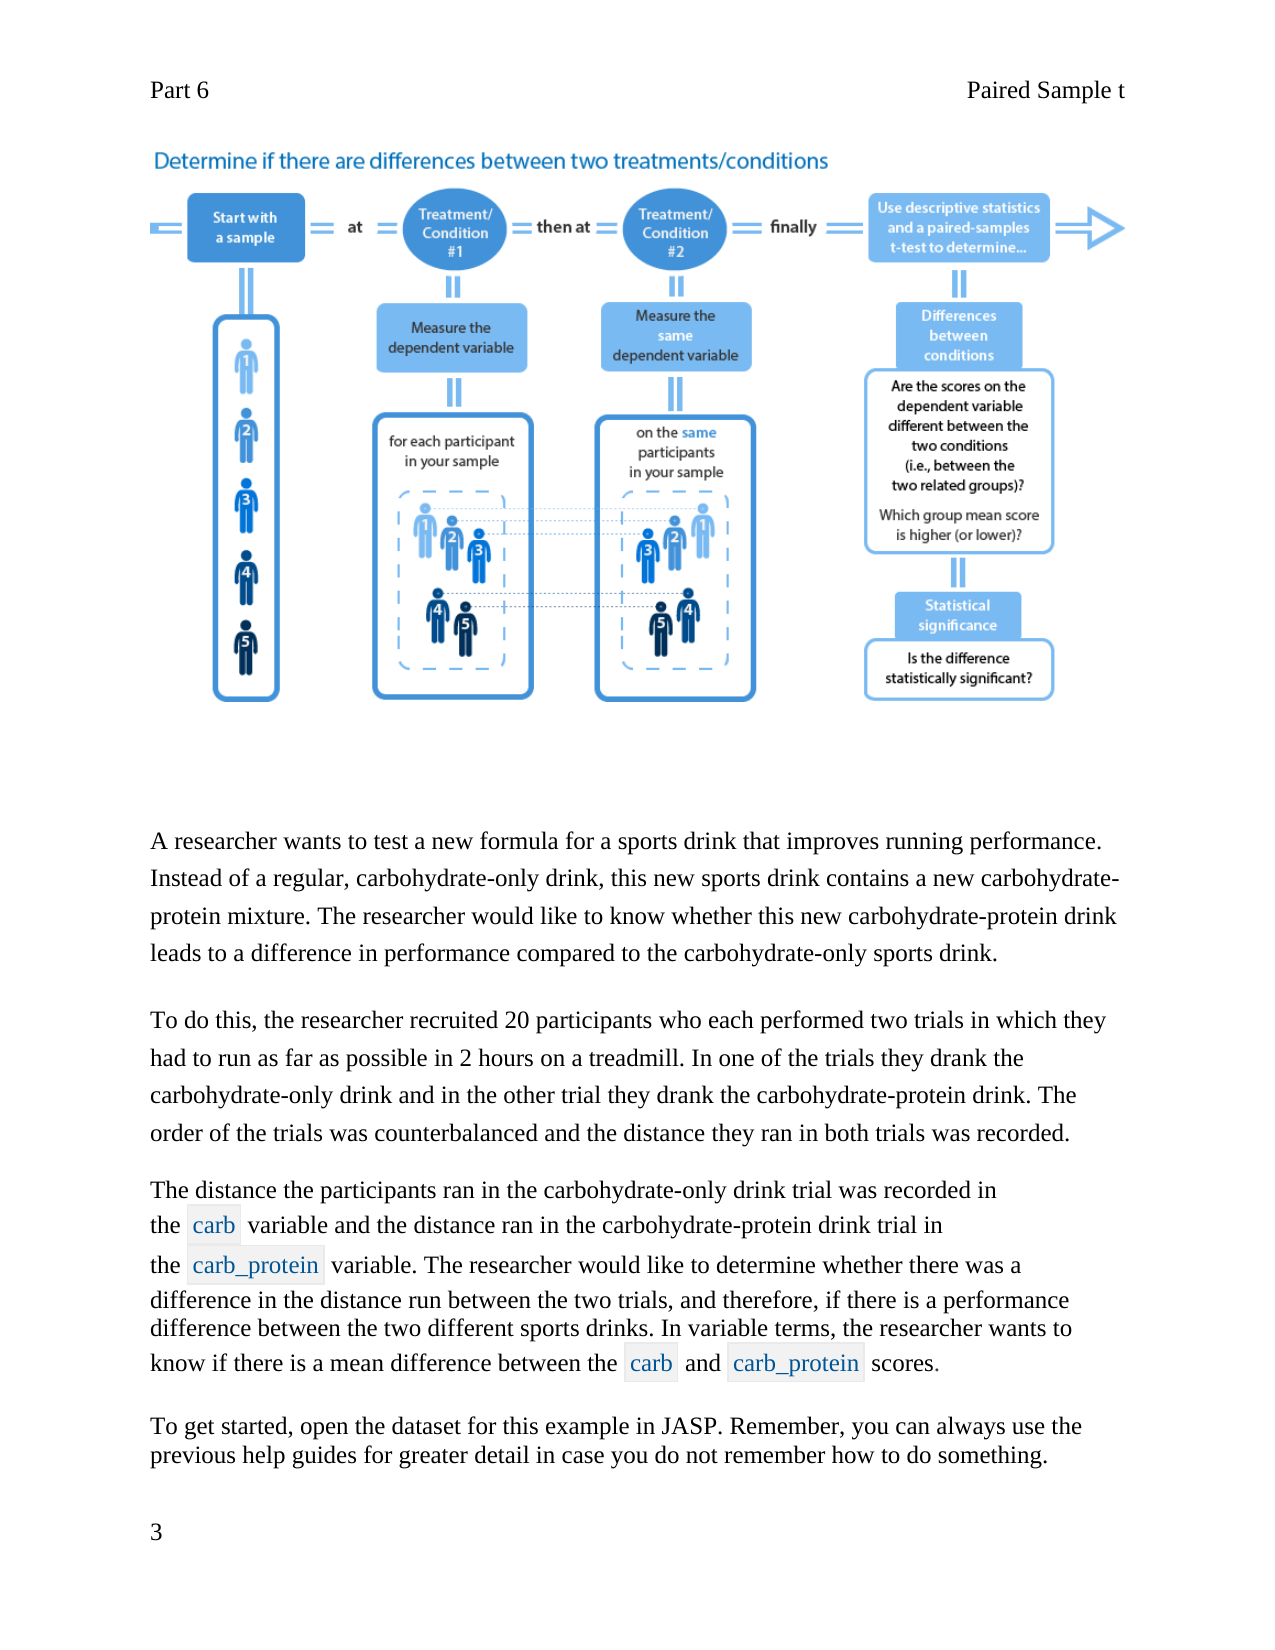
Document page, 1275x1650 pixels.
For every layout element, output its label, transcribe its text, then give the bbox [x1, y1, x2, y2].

text A researcher wants to test a new formula for a sports drink that improves running performance. Instead of a regular, carbohydrate-only drink, this new sports drink contains a new carbohydrate-protein mixture. The researcher would like to know whether this new carbohydrate-protein drink leads to a difference in performance compared to the carbohydrate-only sports drink. [150, 817, 1125, 967]
text To do this, the researcher recruited 20 participants who each performed two trials in which they had to run as far as possible in 2 hours on a treadmill. In one of the trials they drank the carbohydrate-only drink and in the other trial they drank the carbohydrate-protein drink. The order of the trials was counterbalanced and the distance they ran in both trials was recorded. [150, 996, 1125, 1146]
text To get started, open the dataset for this example in JASP. Remember, you can always use the previous help guides for greater detail in case you do not remember how to do something. [150, 1411, 1125, 1469]
picture [150, 150, 1125, 702]
text The distance the participants ran in the carbohydrate-only drink trial was recorded in the carb variable and the distance ran in the carbohydrate-protein drink trial in the carb_protein variable. The researcher would like to determine whether there was a difference in the distance run between the two trials, and therefore, if there is a performance difference between the two different sports drinks. In variable terms, the researcher wants to know if there is a mean difference between the carb and carb_protein scores. [150, 1176, 1125, 1382]
